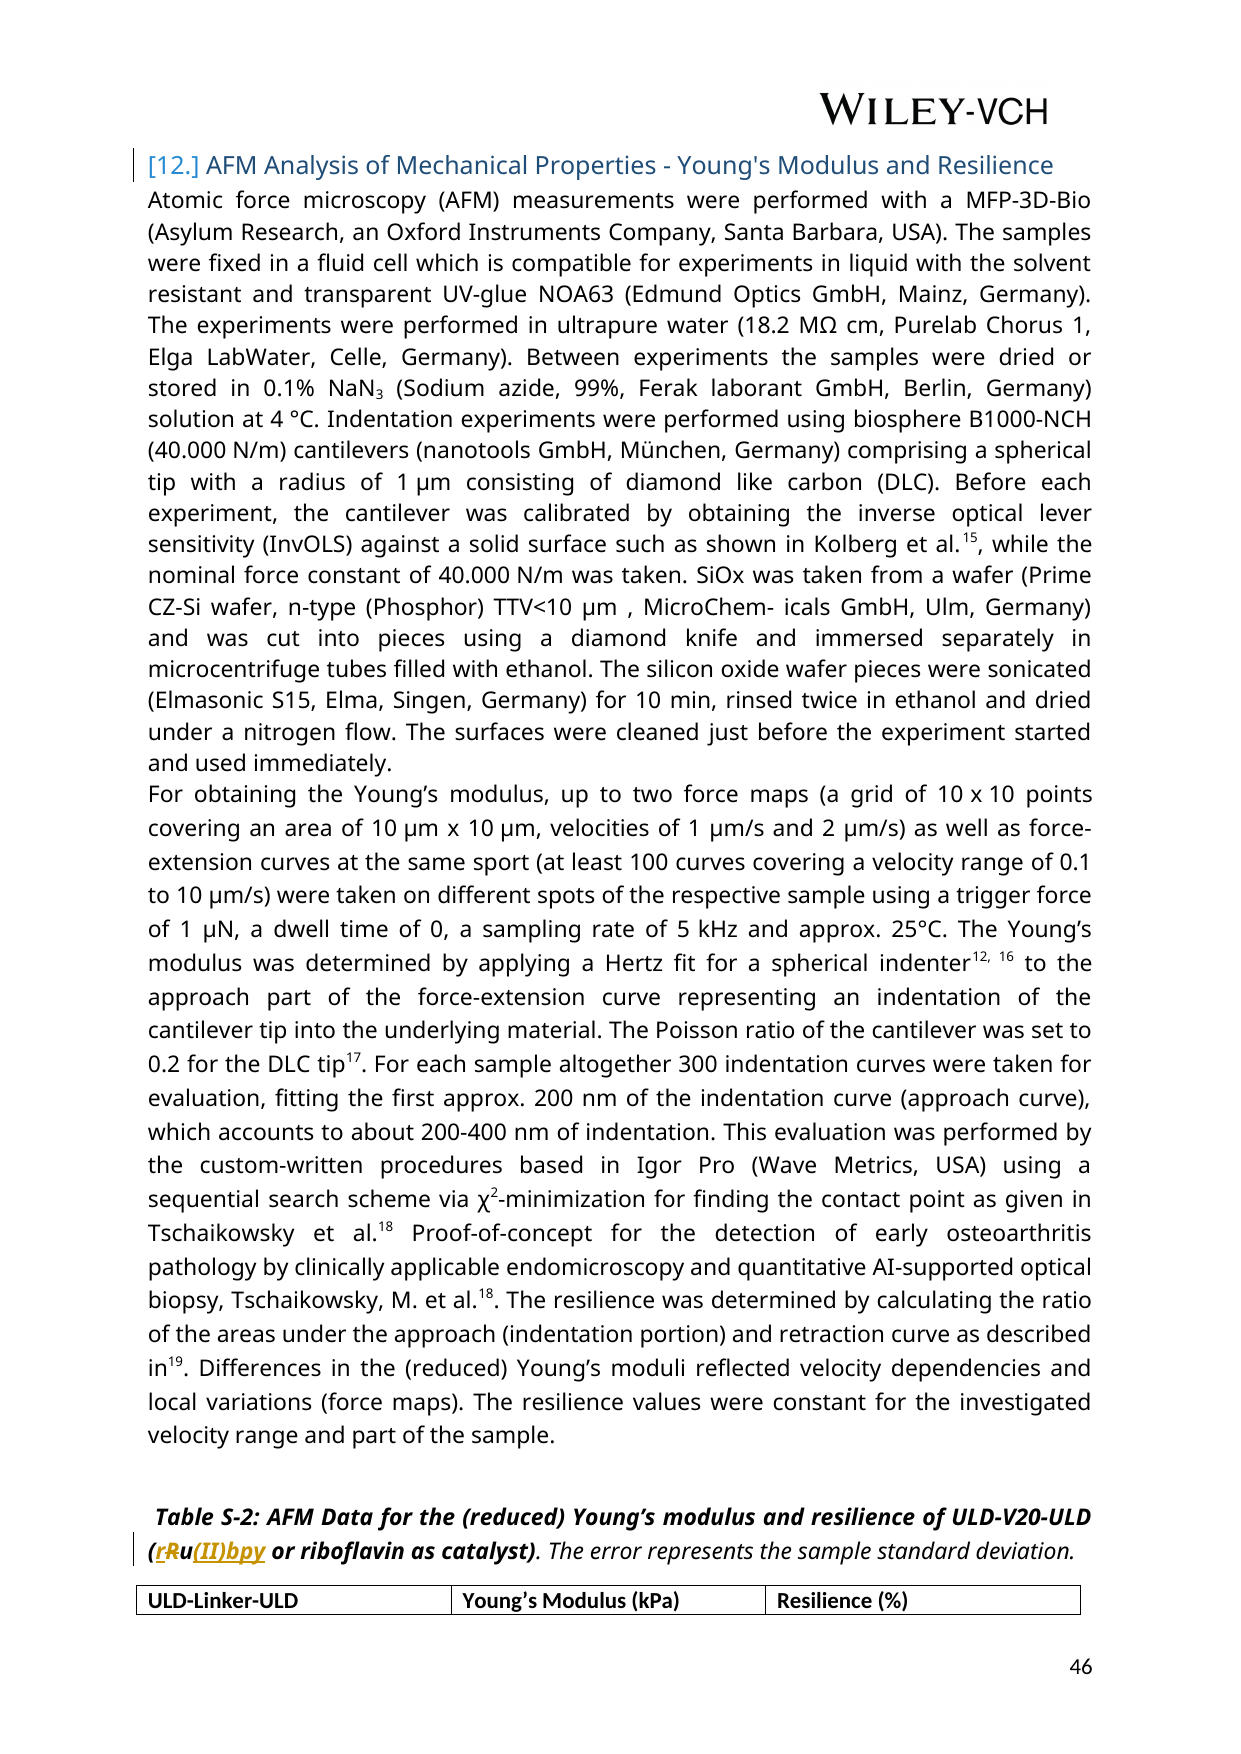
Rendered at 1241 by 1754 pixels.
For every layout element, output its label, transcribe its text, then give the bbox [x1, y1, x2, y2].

table_header Resilience (%) [766, 1586, 1080, 1614]
table_header ULD-Linker-ULD [137, 1586, 451, 1614]
text Atomic force microscopy (AFM) measurements were performed with a MFP-3D-Bio (Asylum Research, an Oxford Instruments Company, Santa Barbara, USA). The samples were fixed in a fluid cell which is compatible for experiments in liquid with the solvent resistant and transparent UV-glue NOA63 (Edmund Optics GmbH, Mainz, Germany). The experiments were performed in ultrapure water (18.2 MΩ cm, Purelab Chorus 1, Elga LabWater, Celle, Germany). Between experiments the samples were dried or stored in 0.1% NaN3 (Sodium azide, 99%, Ferak laborant GmbH, Berlin, Germany) solution at 4 °C. Indentation experiments were performed using biosphere B1000-NCH (40.000 N/m) cantilevers (nanotools GmbH, München, Germany) comprising a spherical tip with a radius of 1 µm consisting of diamond like carbon (DLC). Before each experiment, the cantilever was calibrated by obtaining the inverse optical lever sensitivity (InvOLS) against a solid surface such as shown in Kolberg et al.15, while the nominal force constant of 40.000 N/m was taken. SiOx was taken from a wafer (Prime CZ-Si wafer, n-type (Phosphor) TTV<10 µm , MicroChem- icals GmbH, Ulm, Germany) and was cut into pieces using a diamond knife and immersed separately in microcentrifuge tubes filled with ethanol. The silicon oxide wafer pieces were sonicated (Elmasonic S15, Elma, Singen, Germany) for 10 min, rinsed twice in ethanol and dried under a nitrogen flow. The surfaces were cleaned just before the experiment started and used immediately. [148, 184, 1093, 778]
text For obtaining the Young’s modulus, up to two force maps (a grid of 10 x 10 points covering an area of 10 µm x 10 µm, velocities of 1 µm/s and 2 µm/s) as well as force-extension curves at the same sport (at least 100 curves covering a velocity range of 0.1 to 10 µm/s) were taken on different spots of the respective sample using a trigger force of 1 µN, a dwell time of 0, a sampling rate of 5 kHz and approx. 25°C. The Young’s modulus was determined by applying a Hertz fit for a spherical indenter12, 16 to the approach part of the force-extension curve representing an indentation of the cantilever tip into the underlying material. The Poisson ratio of the cantilever was set to 0.2 for the DLC tip17. For each sample altogether 300 indentation curves were taken for evaluation, fitting the first approx. 200 nm of the indentation curve (approach curve), which accounts to about 200-400 nm of indentation. This evaluation was performed by the custom-written procedures based in Igor Pro (Wave Metrics, USA) using a sequential search scheme via χ2-minimization for finding the contact point as given in Tschaikowsky et al.18 Proof-of-concept for the detection of early osteoarthritis pathology by clinically applicable endomicroscopy and quantitative AI-supported optical biopsy, Tschaikowsky, M. et al.18. The resilience was determined by calculating the ratio of the areas under the approach (indentation portion) and retraction curve as described in19. Differences in the (reduced) Young’s moduli reflected velocity dependencies and local variations (force maps). The resilience values were constant for the investigated velocity range and part of the sample. [148, 778, 1093, 1451]
text Table S-2: AFM Data for the (reduced) Young’s modulus and resilience of ULD-V20-ULD (u or riboflavin as catalyst). The error represents the sample standard deviation. [148, 1501, 1093, 1566]
picture [811, 73, 1056, 142]
subtitle AFM Analysis of Mechanical Properties - Young's Modulus and Resilience [148, 148, 1093, 182]
table_header Young’s Modulus (kPa) [452, 1586, 765, 1614]
